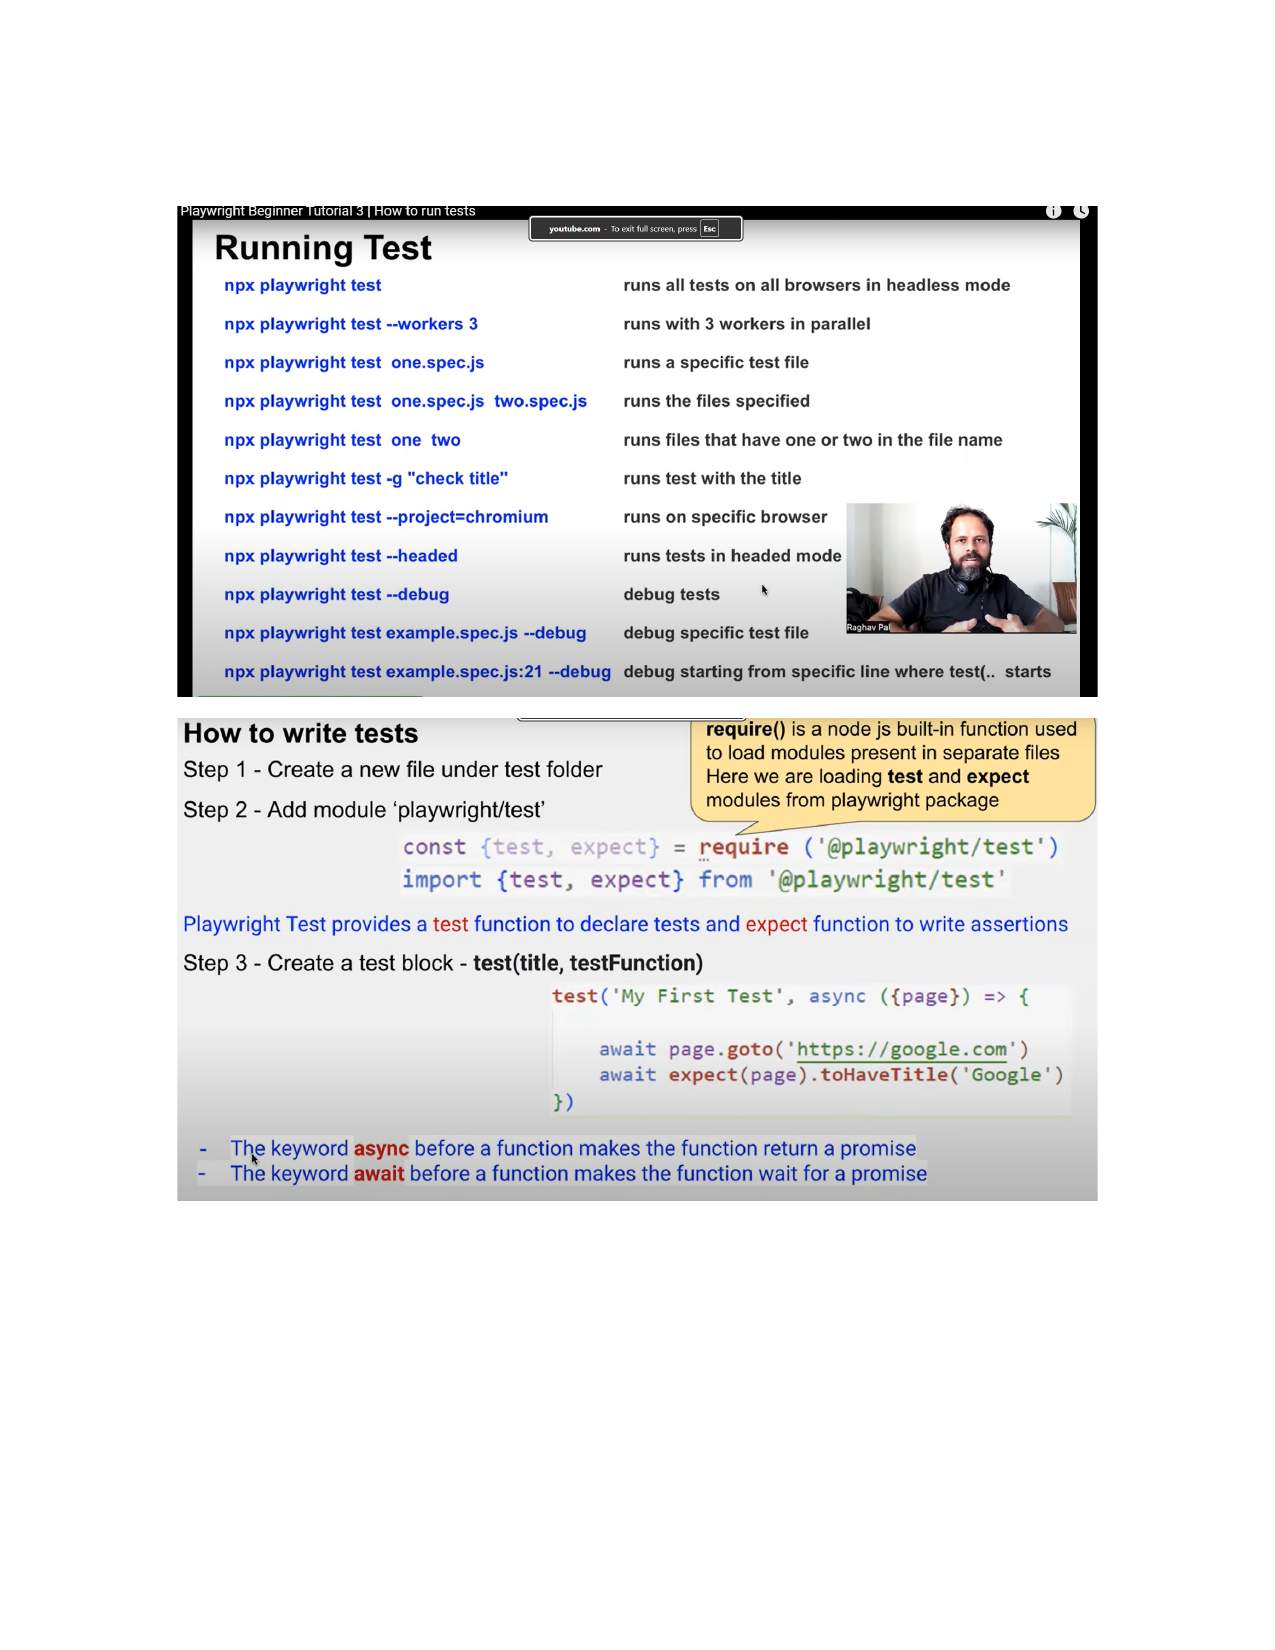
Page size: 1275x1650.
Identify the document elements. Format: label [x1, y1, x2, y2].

picture [177, 718, 1098, 1201]
picture [177, 206, 1098, 697]
